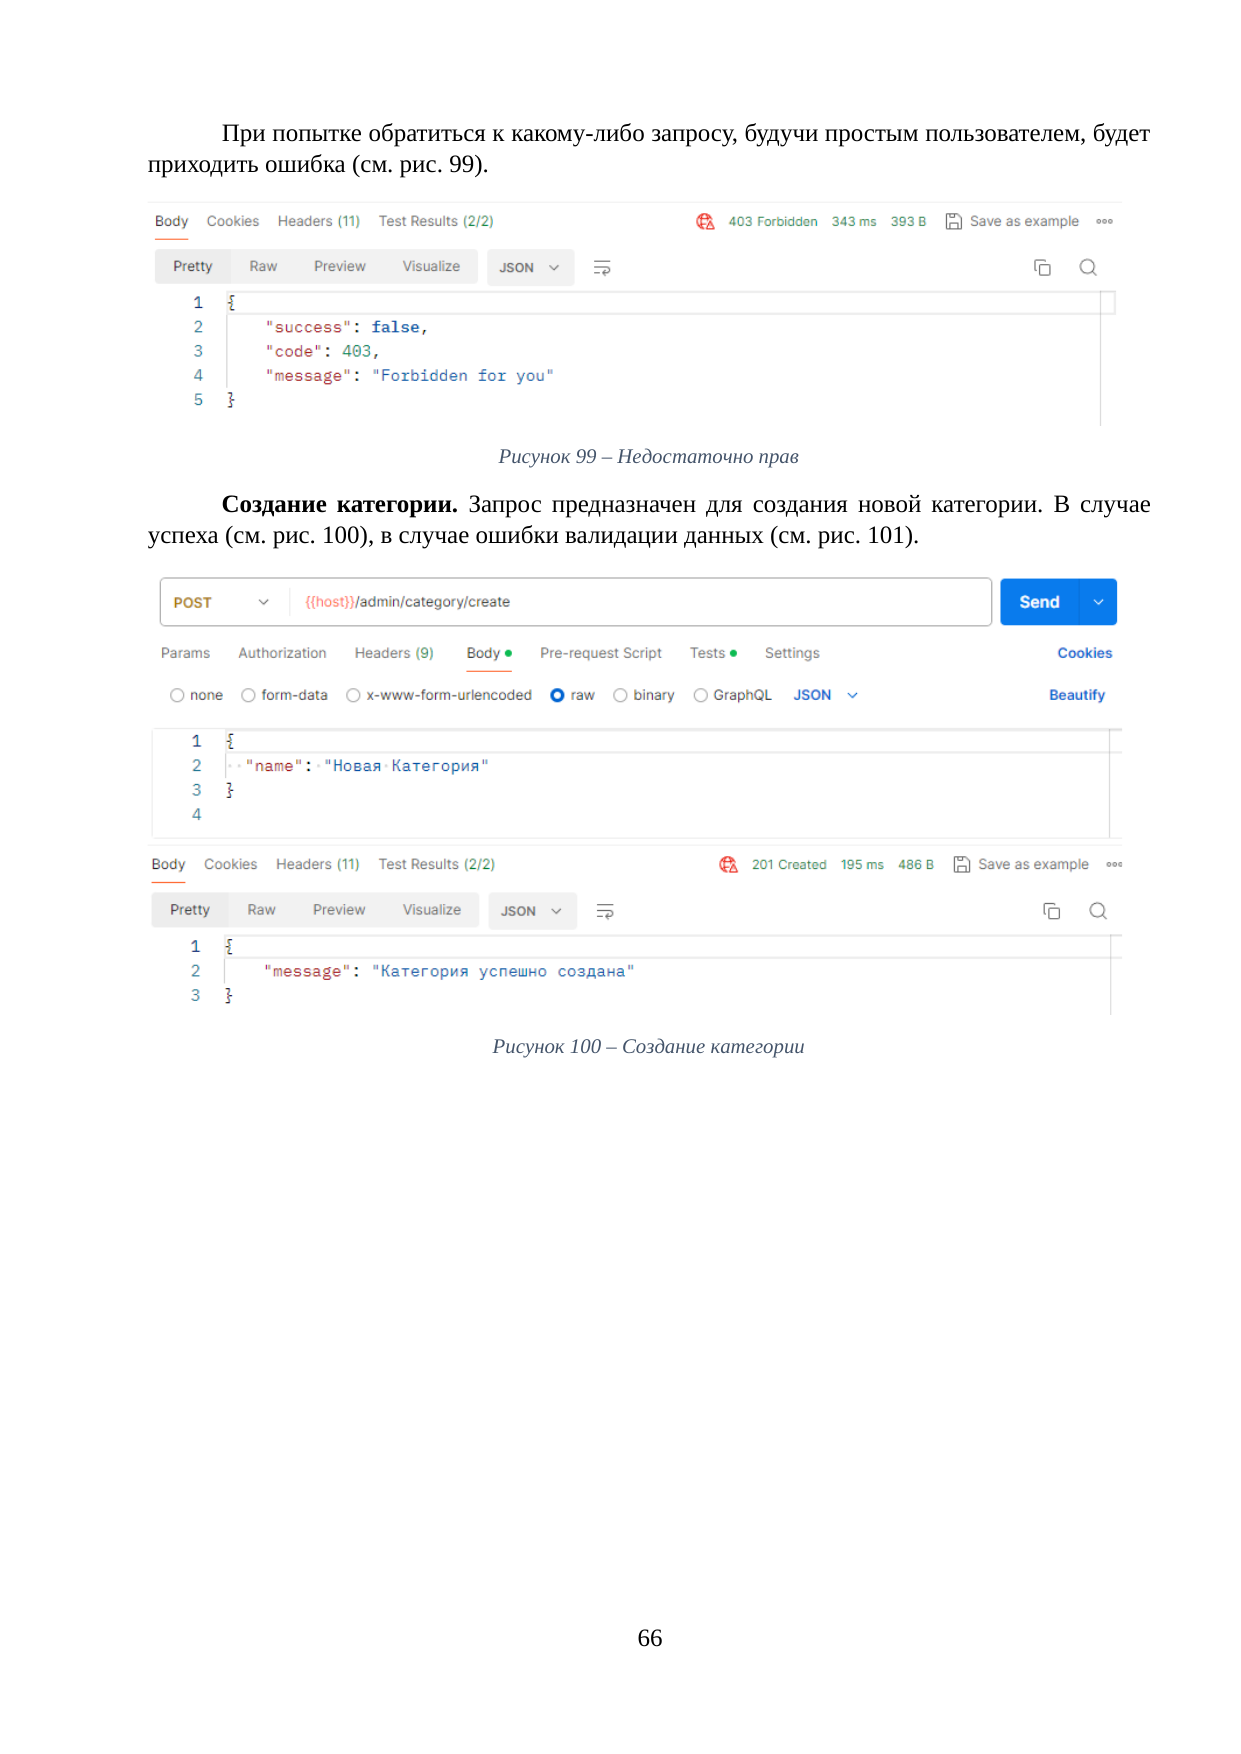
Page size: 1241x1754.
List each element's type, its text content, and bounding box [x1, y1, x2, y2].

text При попытке обратиться к какому-либо запросу, будучи простым пользователем, будет приходить ошибка (см. рис. 99). [148, 118, 1152, 178]
text Рисунок 99 – Недостаточно прав [148, 444, 1152, 468]
text Создание категории. Запрос предназначен для создания новой категории. В случае успеха (см. рис. 100), в случае ошибки валидации данных (см. рис. 101). [148, 489, 1152, 549]
picture [147, 196, 1123, 426]
picture [147, 567, 1123, 1015]
text Рисунок 100 – Создание категории [148, 1034, 1152, 1058]
